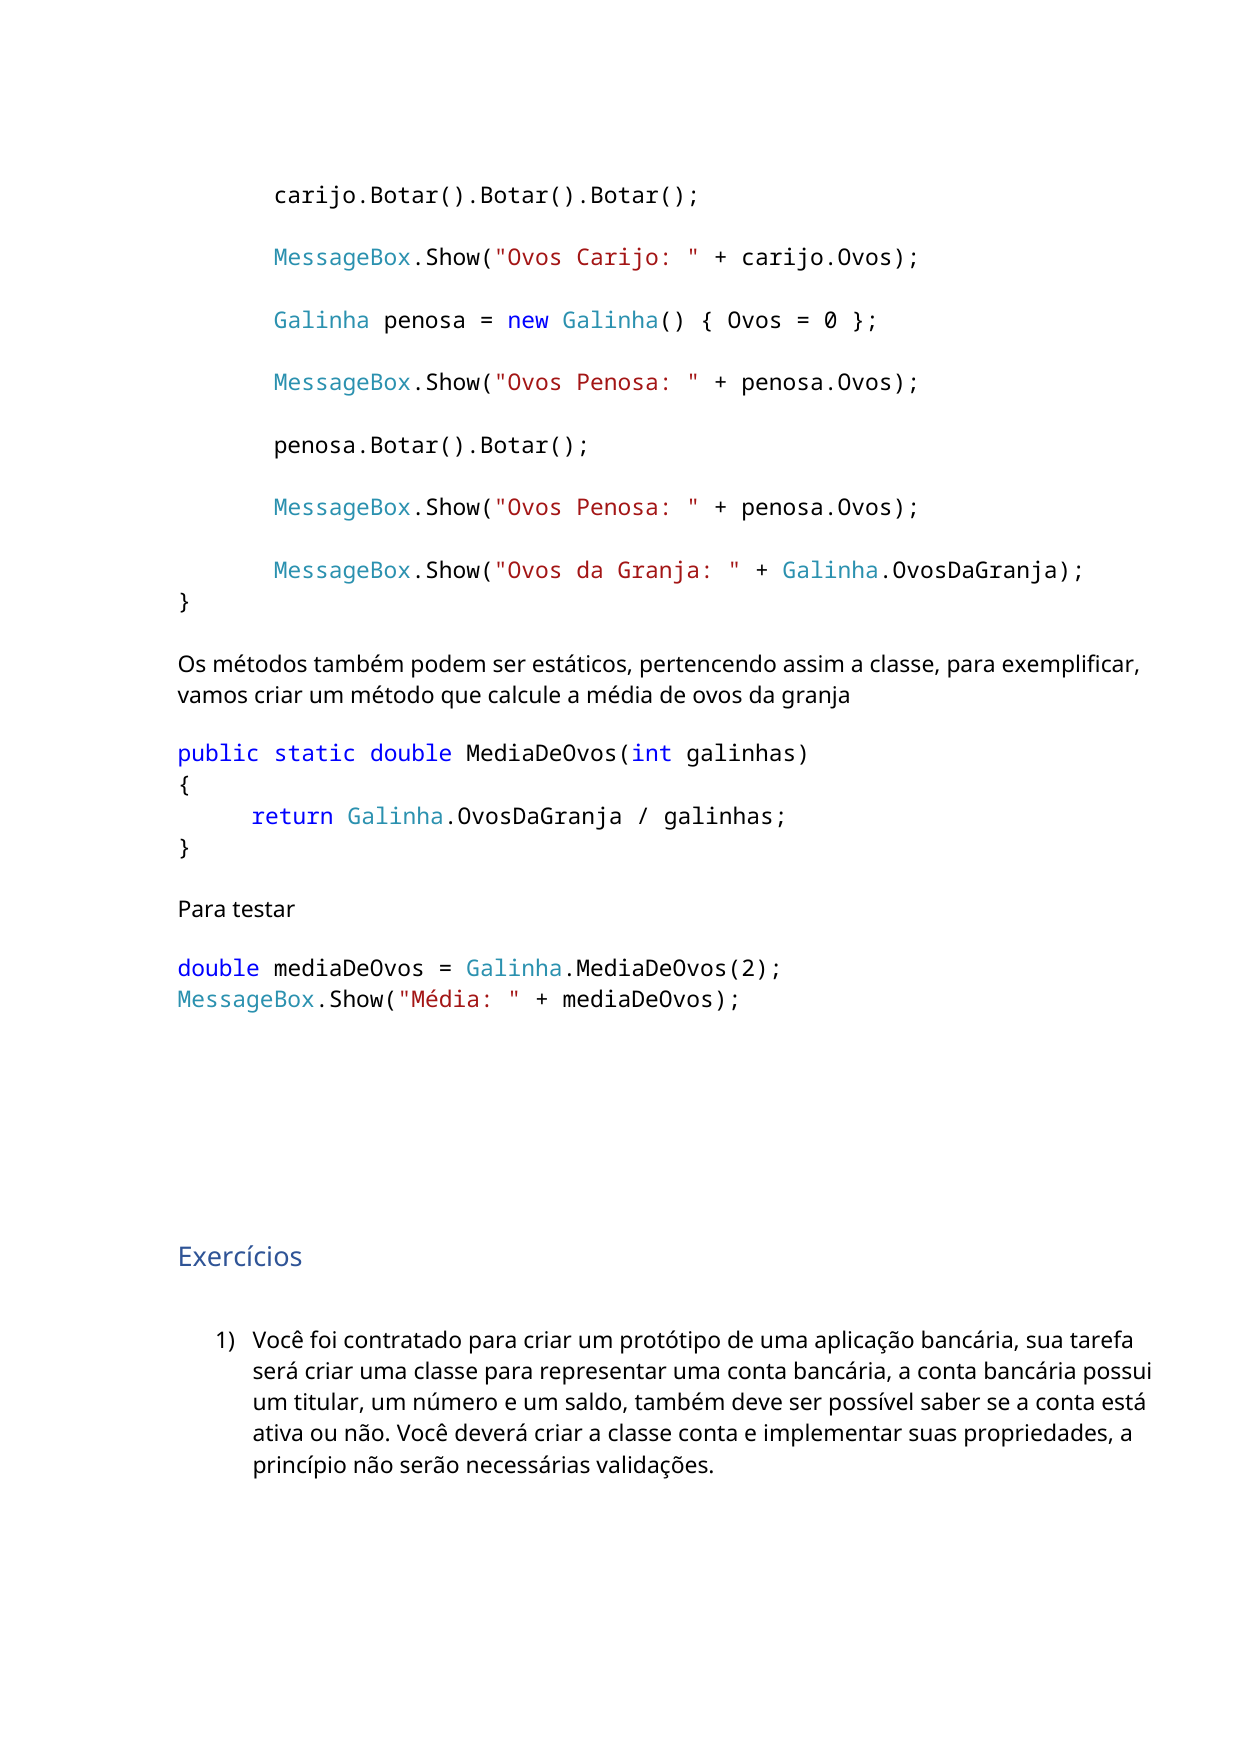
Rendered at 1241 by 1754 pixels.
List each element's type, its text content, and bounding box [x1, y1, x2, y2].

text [177, 241, 1181, 273]
text public static double MediaDeOvos(int galinhas) [177, 737, 1181, 768]
text carijo.Botar().Botar().Botar(); [177, 179, 1181, 210]
text { [177, 768, 1181, 799]
text penosa.Botar().Botar(); [177, 429, 1181, 460]
text } [177, 585, 1181, 616]
list Você foi contratado para criar um protótipo de uma aplicação bancária, sua tarefa será criar uma classe para representar uma conta bancária, a conta bancária possui um titular, um número e um saldo, também deve ser possível saber se a conta está ativa ou não. Você deverá criar a classe conta e implementar suas propriedades, a princípio não serão necessárias validações. [215, 1324, 1181, 1480]
text MessageBox.Show("Ovos da Granja: " + Galinha.OvosDaGranja); [177, 554, 1181, 585]
text Para testar [177, 893, 1181, 924]
subtitle Exercícios [177, 1237, 1181, 1274]
text return Galinha.OvosDaGranja / galinhas; [177, 799, 1181, 831]
text Os métodos também podem ser estáticos, pertencendo assim a classe, para exemplificar, vamos criar um método que calcule a média de ovos da granja [177, 648, 1181, 710]
text MessageBox.Show("Ovos Penosa: " + penosa.Ovos); [177, 366, 1181, 398]
text double mediaDeOvos = Galinha.MediaDeOvos(2); [177, 952, 1181, 983]
text MessageBox.Show("Ovos Penosa: " + penosa.Ovos); [177, 491, 1181, 523]
text MessageBox.Show("Média: " + mediaDeOvos); [177, 983, 1181, 1014]
text } [177, 831, 1181, 862]
text Galinha penosa = new Galinha() { Ovos = 0 }; [177, 304, 1181, 335]
